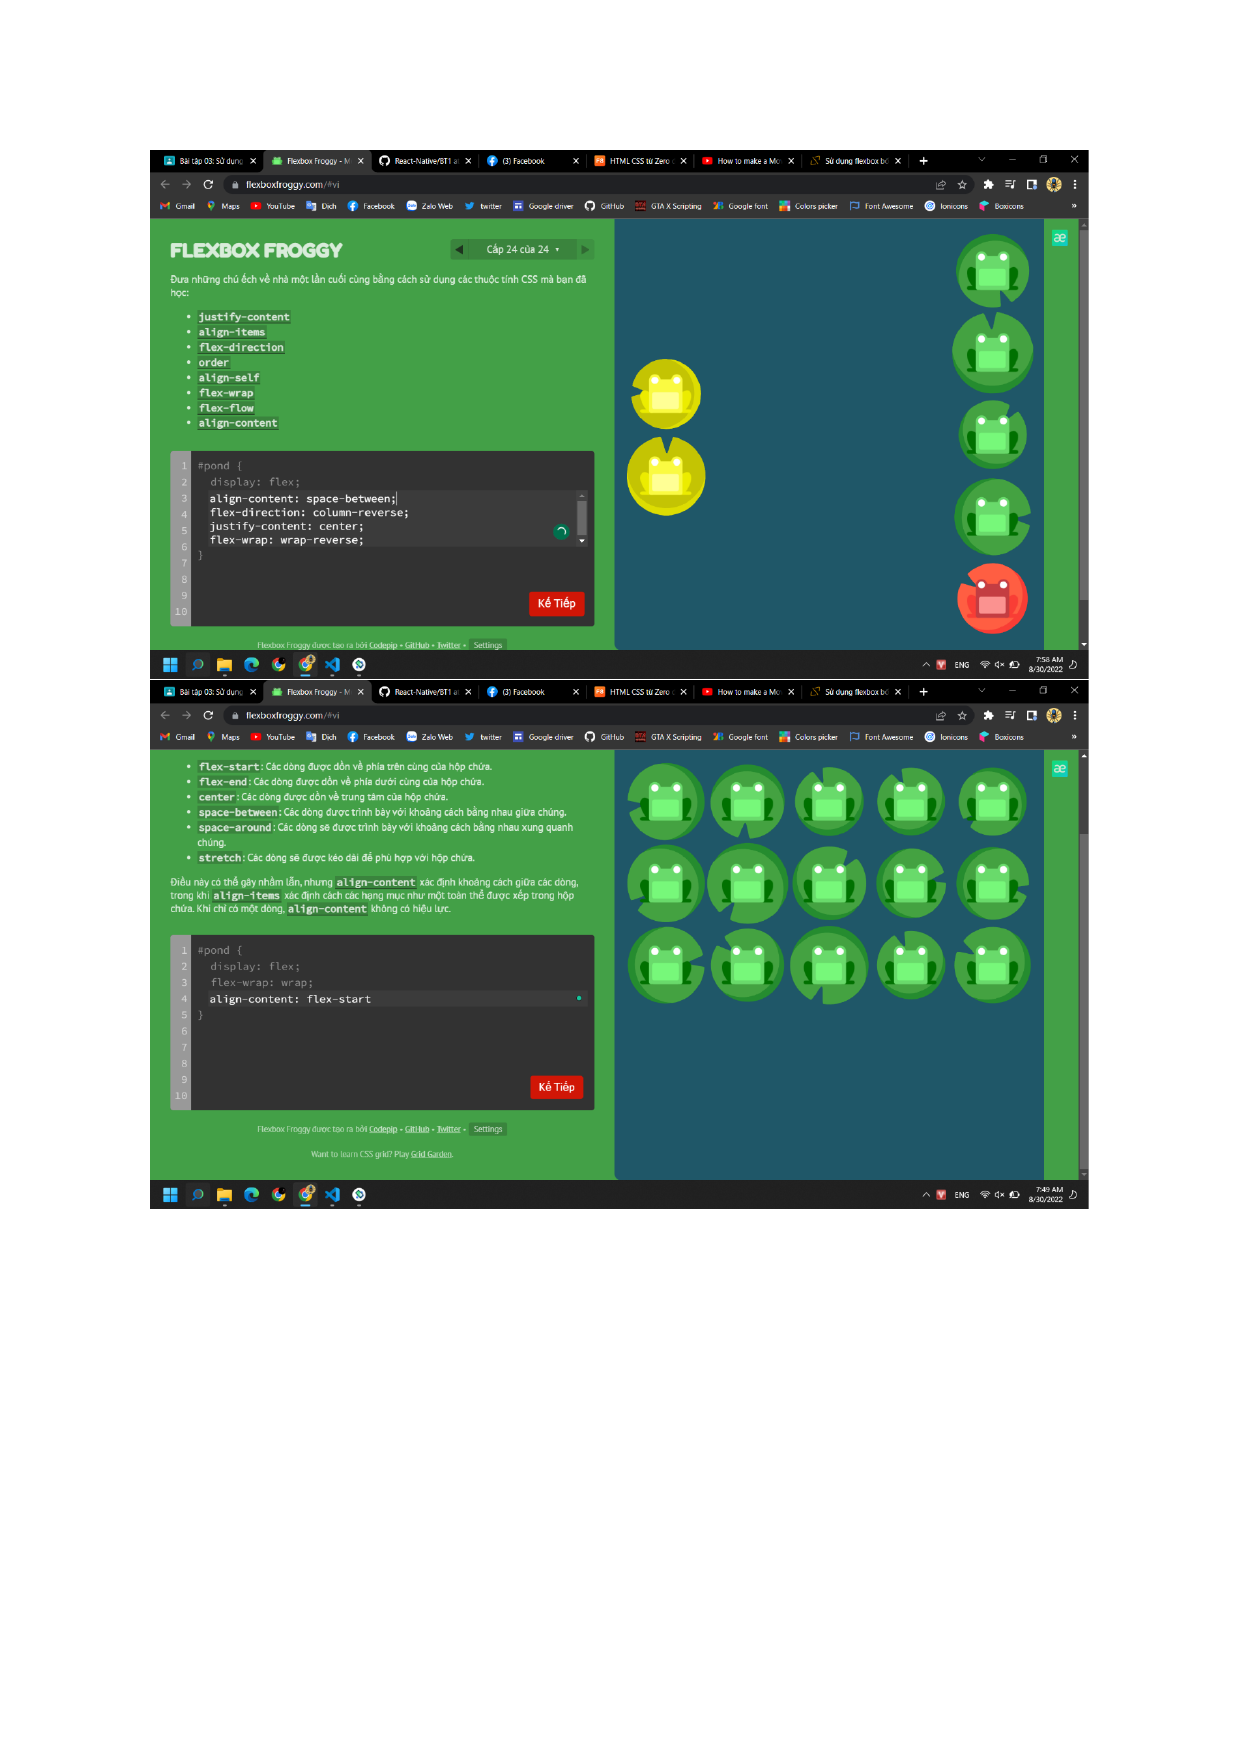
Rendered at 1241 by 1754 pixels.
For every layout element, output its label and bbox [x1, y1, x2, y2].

picture [150, 680, 1089, 1209]
picture [150, 150, 1089, 679]
